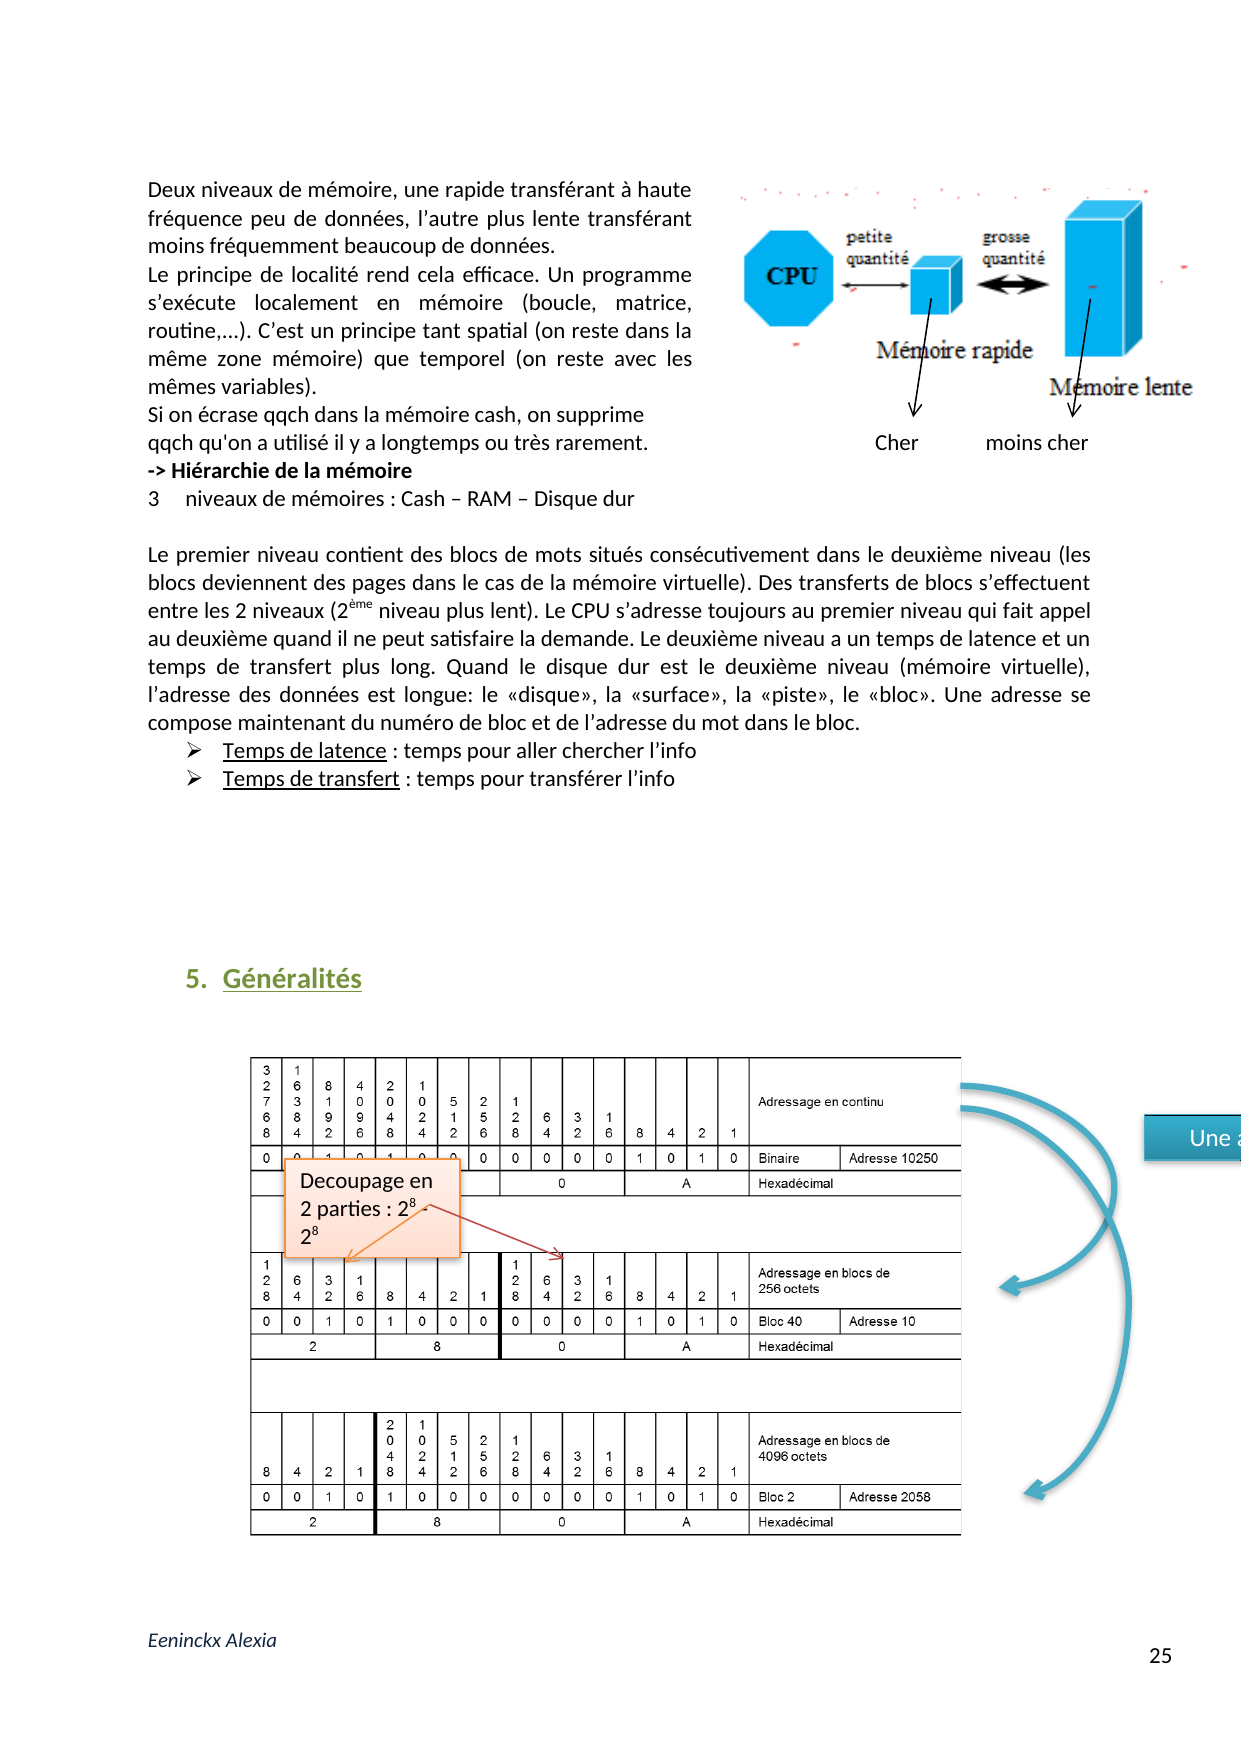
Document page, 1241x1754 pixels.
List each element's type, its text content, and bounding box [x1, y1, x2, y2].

text Deux niveaux de mémoire, une rapide transférant à haute fréquence peu de données, l’autre plus lente transférant moins fréquemment beaucoup de données. [148, 176, 1093, 260]
picture [250, 1057, 962, 1537]
list Temps de transfert : temps pour transférer l’info [185, 764, 1093, 792]
picture [711, 188, 1196, 417]
text Si on écrase qqch dans la mémoire cash, on supprime qqch qu'on a utilisé il y a longtemps ou très rarement. Cher moins cher [148, 400, 1093, 456]
text -> Hiérarchie de la mémoire [148, 456, 1093, 484]
list Généralités [185, 960, 1093, 996]
text Le premier niveau contient des blocs de mots situés consécutivement dans le deuxième niveau (les blocs deviennent des pages dans le cas de la mémoire virtuelle). Des transferts de blocs s’effectuent entre les 2 niveaux (2ème niveau plus lent). Le CPU s’adresse toujours au premier niveau qui fait appel au deuxième quand il ne peut satisfaire la demande. Le deuxième niveau a un temps de latence et un temps de transfert plus long. Quand le disque dur est le deuxième niveau (mémoire virtuelle), l’adresse des données est longue: le «disque», la «surface», la «piste», le «bloc». Une adresse se compose maintenant du numéro de bloc et de l’adresse du mot dans le bloc. [148, 540, 1093, 736]
list niveaux de mémoires : Cash – RAM – Disque dur [148, 484, 1093, 512]
text Le principe de localité rend cela efficace. Un programme s’exécute localement en mémoire (boucle, matrice, routine,...). C’est un principe tant spatial (on reste dans la même zone mémoire) que temporel (on reste avec les mêmes variables). [148, 260, 711, 400]
list Temps de latence : temps pour aller chercher l’info [185, 736, 1093, 764]
